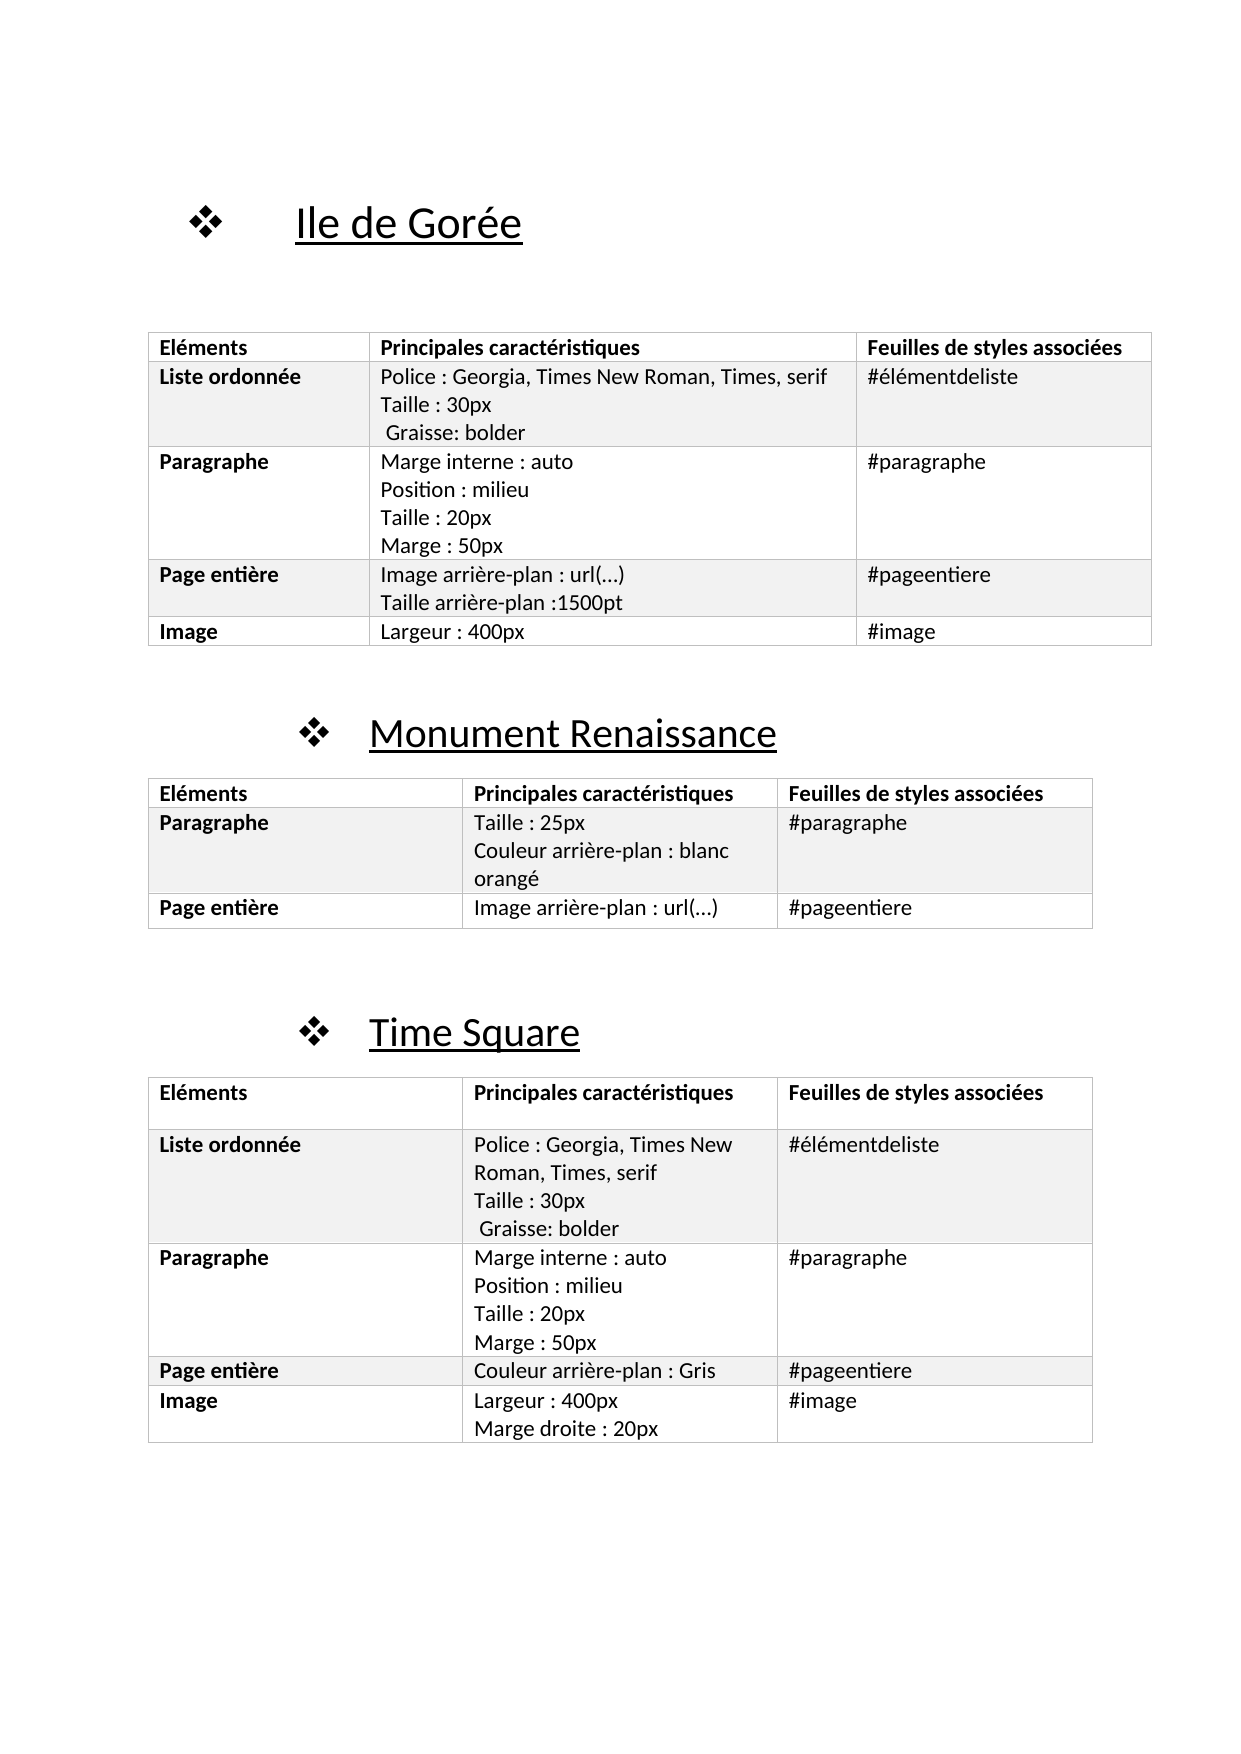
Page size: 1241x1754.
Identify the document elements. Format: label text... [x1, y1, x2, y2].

list Ile de Gorée [185, 194, 1093, 250]
table_cell Page entière [149, 894, 462, 928]
table_header Principales caractéristiques [463, 1078, 777, 1129]
table_cell Largeur : 400px [370, 617, 856, 645]
table_cell Taille : 25px Couleur arrière-plan : blanc orangé [463, 808, 777, 892]
table_cell #image [857, 617, 1151, 645]
table_cell #élémentdeliste [857, 362, 1151, 446]
table_header Feuilles de styles associées [778, 779, 1092, 807]
table_cell #élémentdeliste [778, 1130, 1092, 1242]
table_cell Image [149, 1386, 462, 1442]
table_header Eléments [149, 779, 462, 807]
table_cell Marge interne : auto Position : milieu Taille : 20px Marge : 50px [463, 1244, 777, 1356]
table_cell Liste ordonnée [149, 1130, 462, 1242]
table_cell Page entière [149, 560, 369, 616]
table_cell #paragraphe [857, 447, 1151, 559]
table_header Feuilles de styles associées [857, 333, 1151, 361]
table_cell Liste ordonnée [149, 362, 369, 446]
table_cell #pageentiere [778, 894, 1092, 928]
table_cell Image arrière-plan : url(…) Taille arrière-plan :1500pt [370, 560, 856, 616]
table_header Eléments [149, 333, 369, 361]
table_cell #paragraphe [778, 808, 1092, 892]
table_cell #image [778, 1386, 1092, 1442]
table_cell Paragraphe [149, 1244, 462, 1356]
table_cell Marge interne : auto Position : milieu Taille : 20px Marge : 50px [370, 447, 856, 559]
list Time Square [295, 1006, 1093, 1056]
table_cell #paragraphe [778, 1244, 1092, 1356]
table_cell Image [149, 617, 369, 645]
table_header Eléments [149, 1078, 462, 1129]
table_cell Page entière [149, 1357, 462, 1385]
table_cell Couleur arrière-plan : Gris [463, 1357, 777, 1385]
table_cell Paragraphe [149, 808, 462, 892]
table_cell Police : Georgia, Times New Roman, Times, serif Taille : 30px Graisse: bolder [463, 1130, 777, 1242]
table_cell Paragraphe [149, 447, 369, 559]
table_header Principales caractéristiques [463, 779, 777, 807]
table_cell #pageentiere [778, 1357, 1092, 1385]
table_cell Police : Georgia, Times New Roman, Times, serif Taille : 30px Graisse: bolder [370, 362, 856, 446]
table_cell #pageentiere [857, 560, 1151, 616]
table_cell Largeur : 400px Marge droite : 20px [463, 1386, 777, 1442]
table_header Principales caractéristiques [370, 333, 856, 361]
table_header Feuilles de styles associées [778, 1078, 1092, 1129]
list Monument Renaissance [295, 707, 1093, 757]
table_cell Image arrière-plan : url(…) [463, 894, 777, 928]
